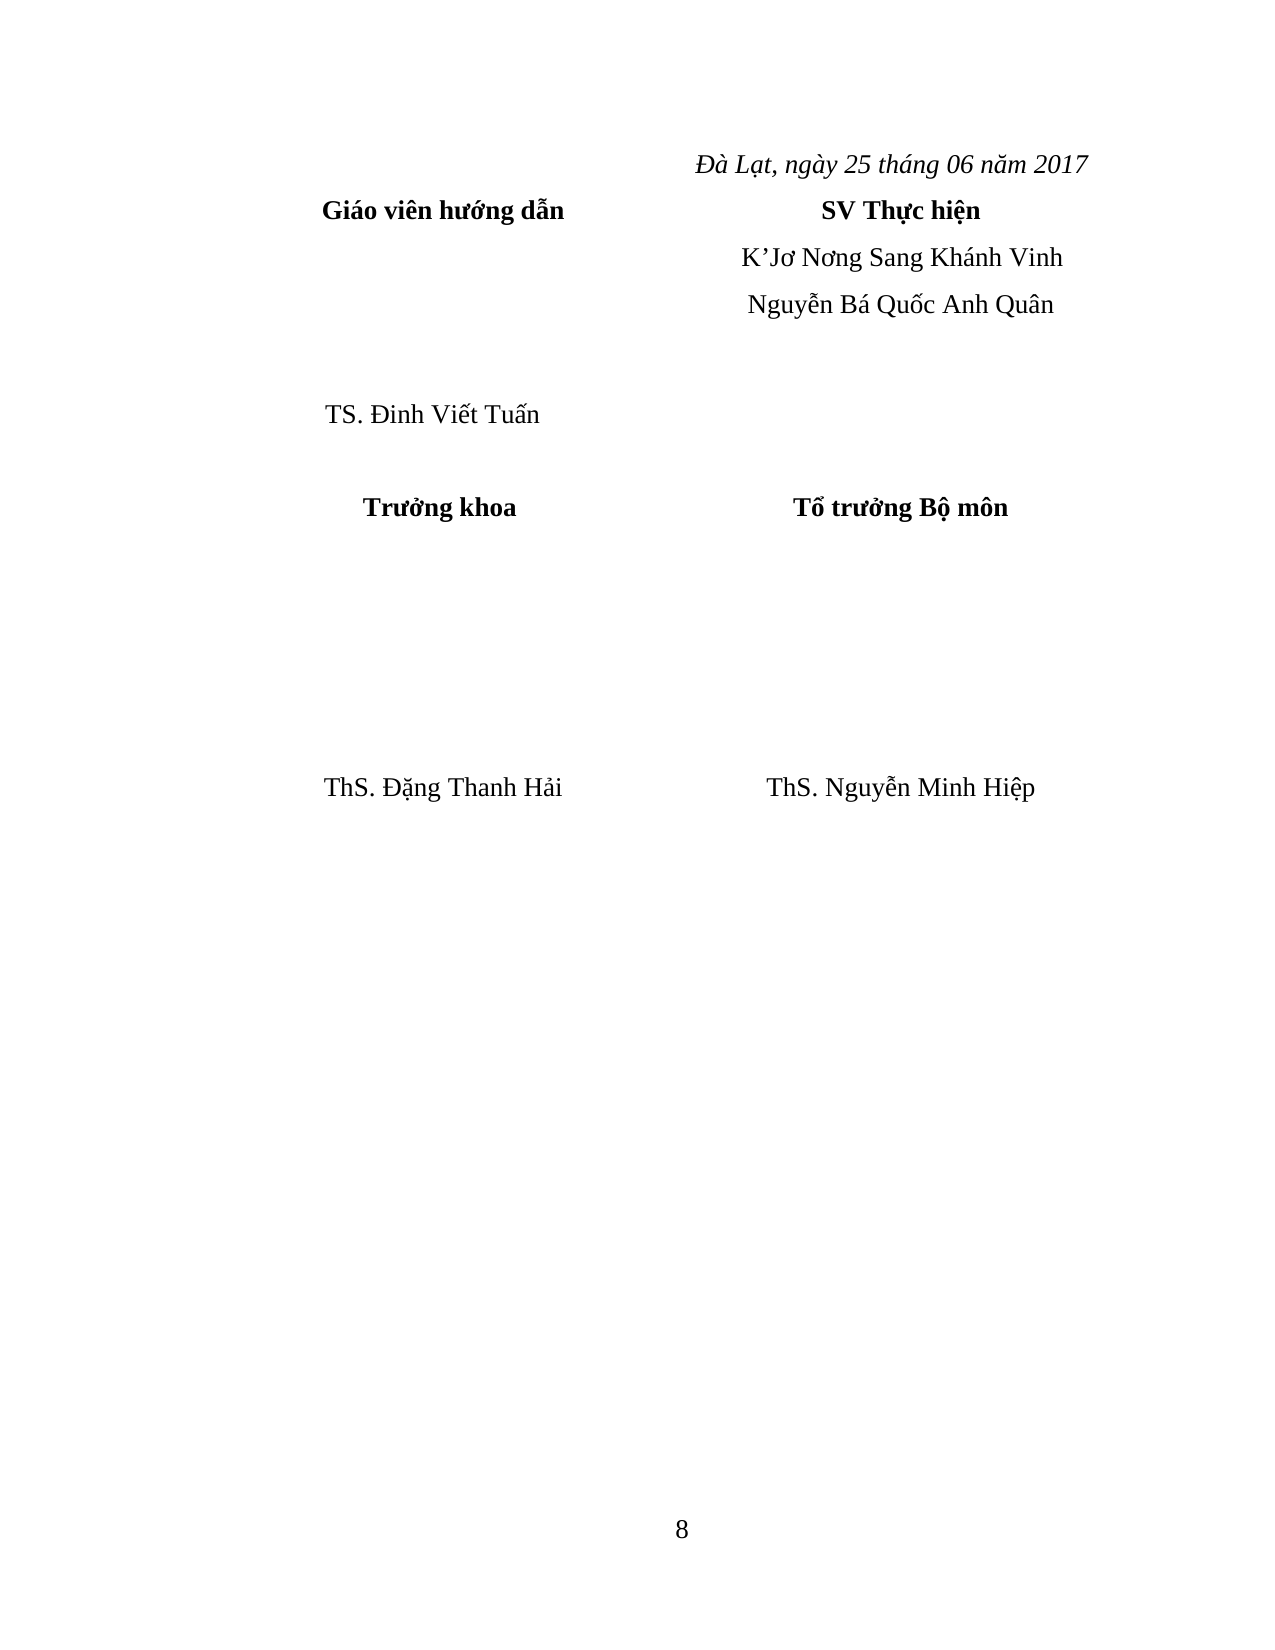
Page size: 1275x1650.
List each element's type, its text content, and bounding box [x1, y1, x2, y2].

text ThS. Đặng Thanh Hải ThS. Nguyễn Minh Hiệp [164, 771, 1157, 802]
text Nguyễn Bá Quốc Anh Quân [207, 288, 1157, 319]
text Đà Lạt, ngày 25 tháng 06 năm 2017 [620, 148, 1157, 179]
text K’Jơ Nơng Sang Khánh Vinh [207, 241, 1063, 272]
text Giáo viên hướng dẫn SV Thực hiện [207, 194, 1157, 226]
text Trưởng khoa Tổ trưởng Bộ môn [207, 491, 1157, 522]
text TS. Đinh Viết Tuấn [325, 398, 1157, 429]
